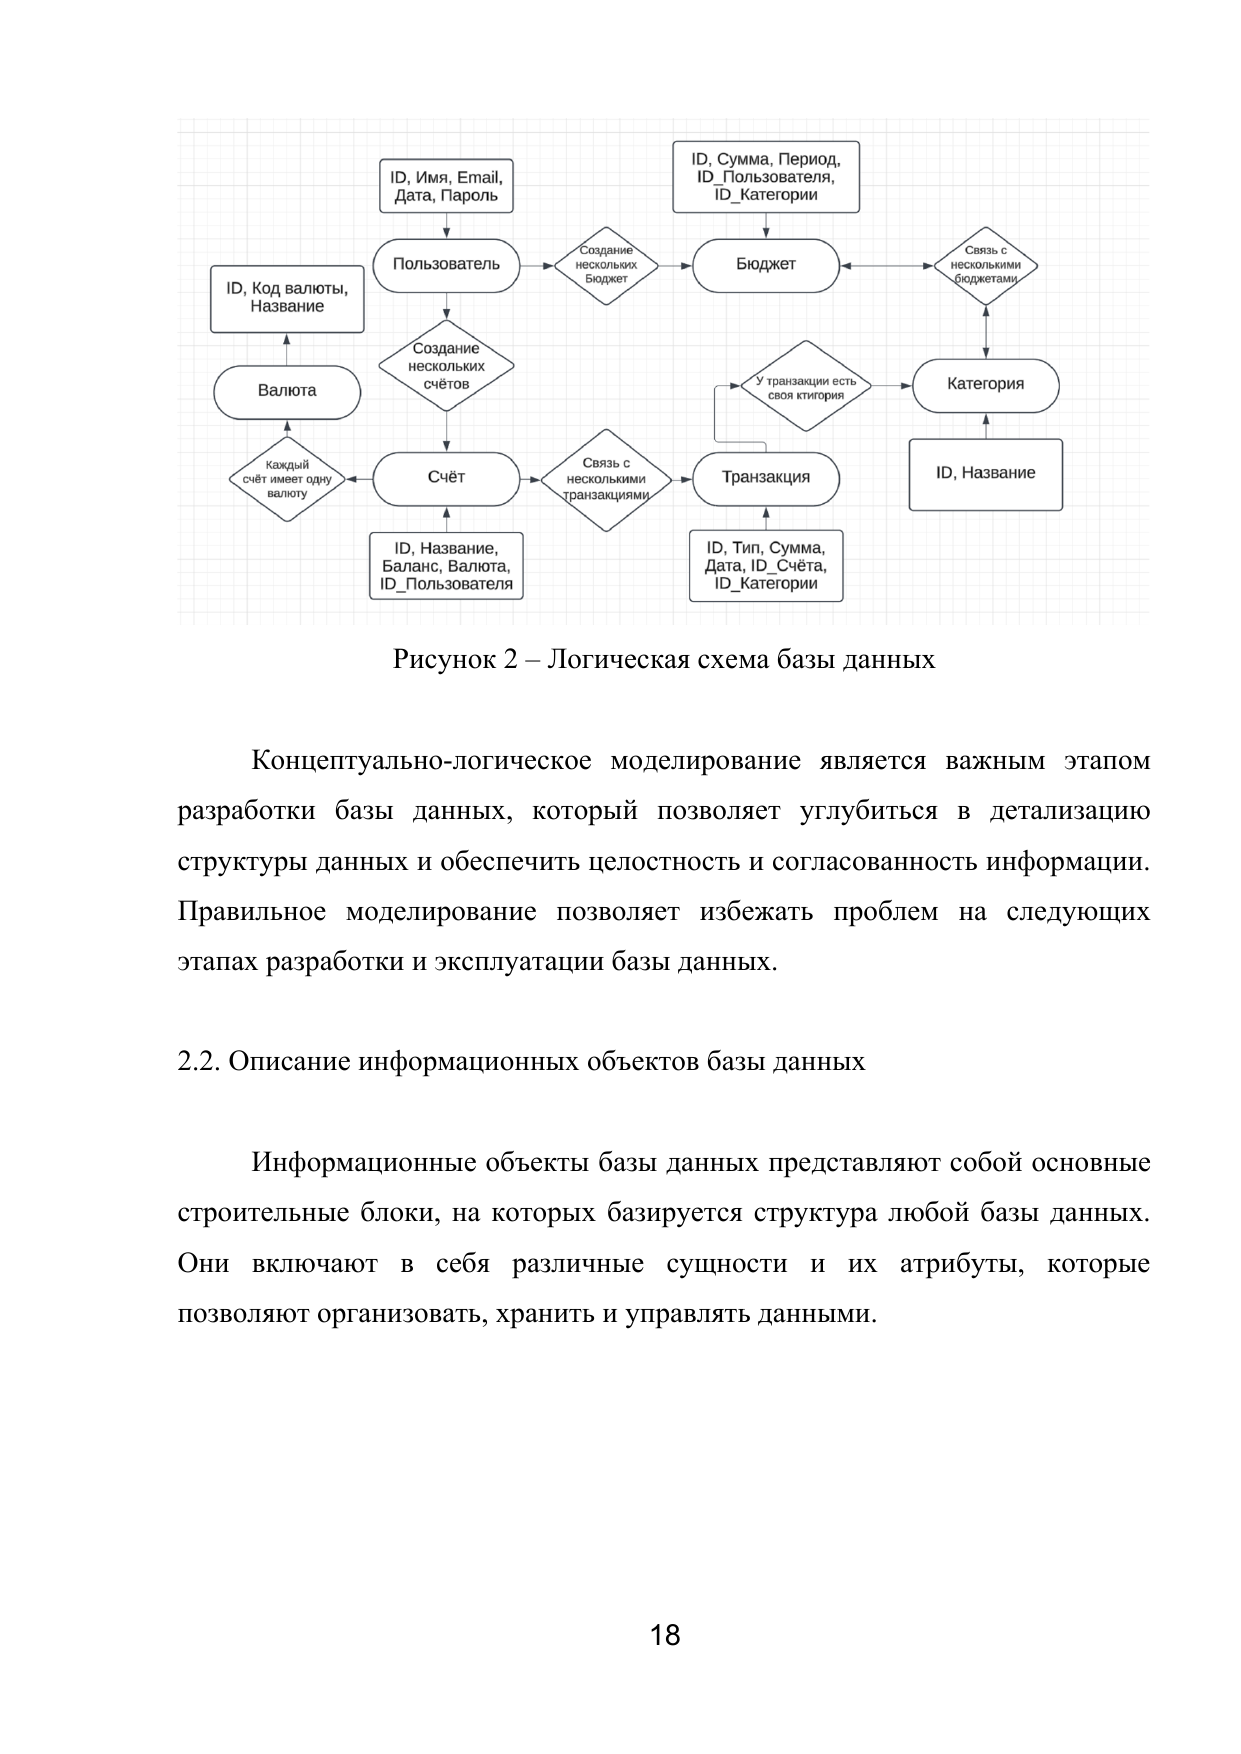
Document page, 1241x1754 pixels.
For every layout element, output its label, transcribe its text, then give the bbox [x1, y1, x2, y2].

text Рисунок 2 – Логическая схема базы данных [177, 641, 1152, 675]
picture [177, 118, 1150, 625]
subtitle 2.2. Описание информационных объектов базы данных [177, 1043, 1152, 1077]
text Информационные объекты базы данных представляют собой основные строительные блоки, на которых базируется структура любой базы данных. Они включают в себя различные сущности и их атрибуты, которые позволяют организовать, хранить и управлять данными. [177, 1144, 1152, 1329]
text Концептуально-логическое моделирование является важным этапом разработки базы данных, который позволяет углубиться в детализацию структуры данных и обеспечить целостность и согласованность информации. Правильное моделирование позволяет избежать проблем на следующих этапах разработки и эксплуатации базы данных. [177, 742, 1152, 977]
